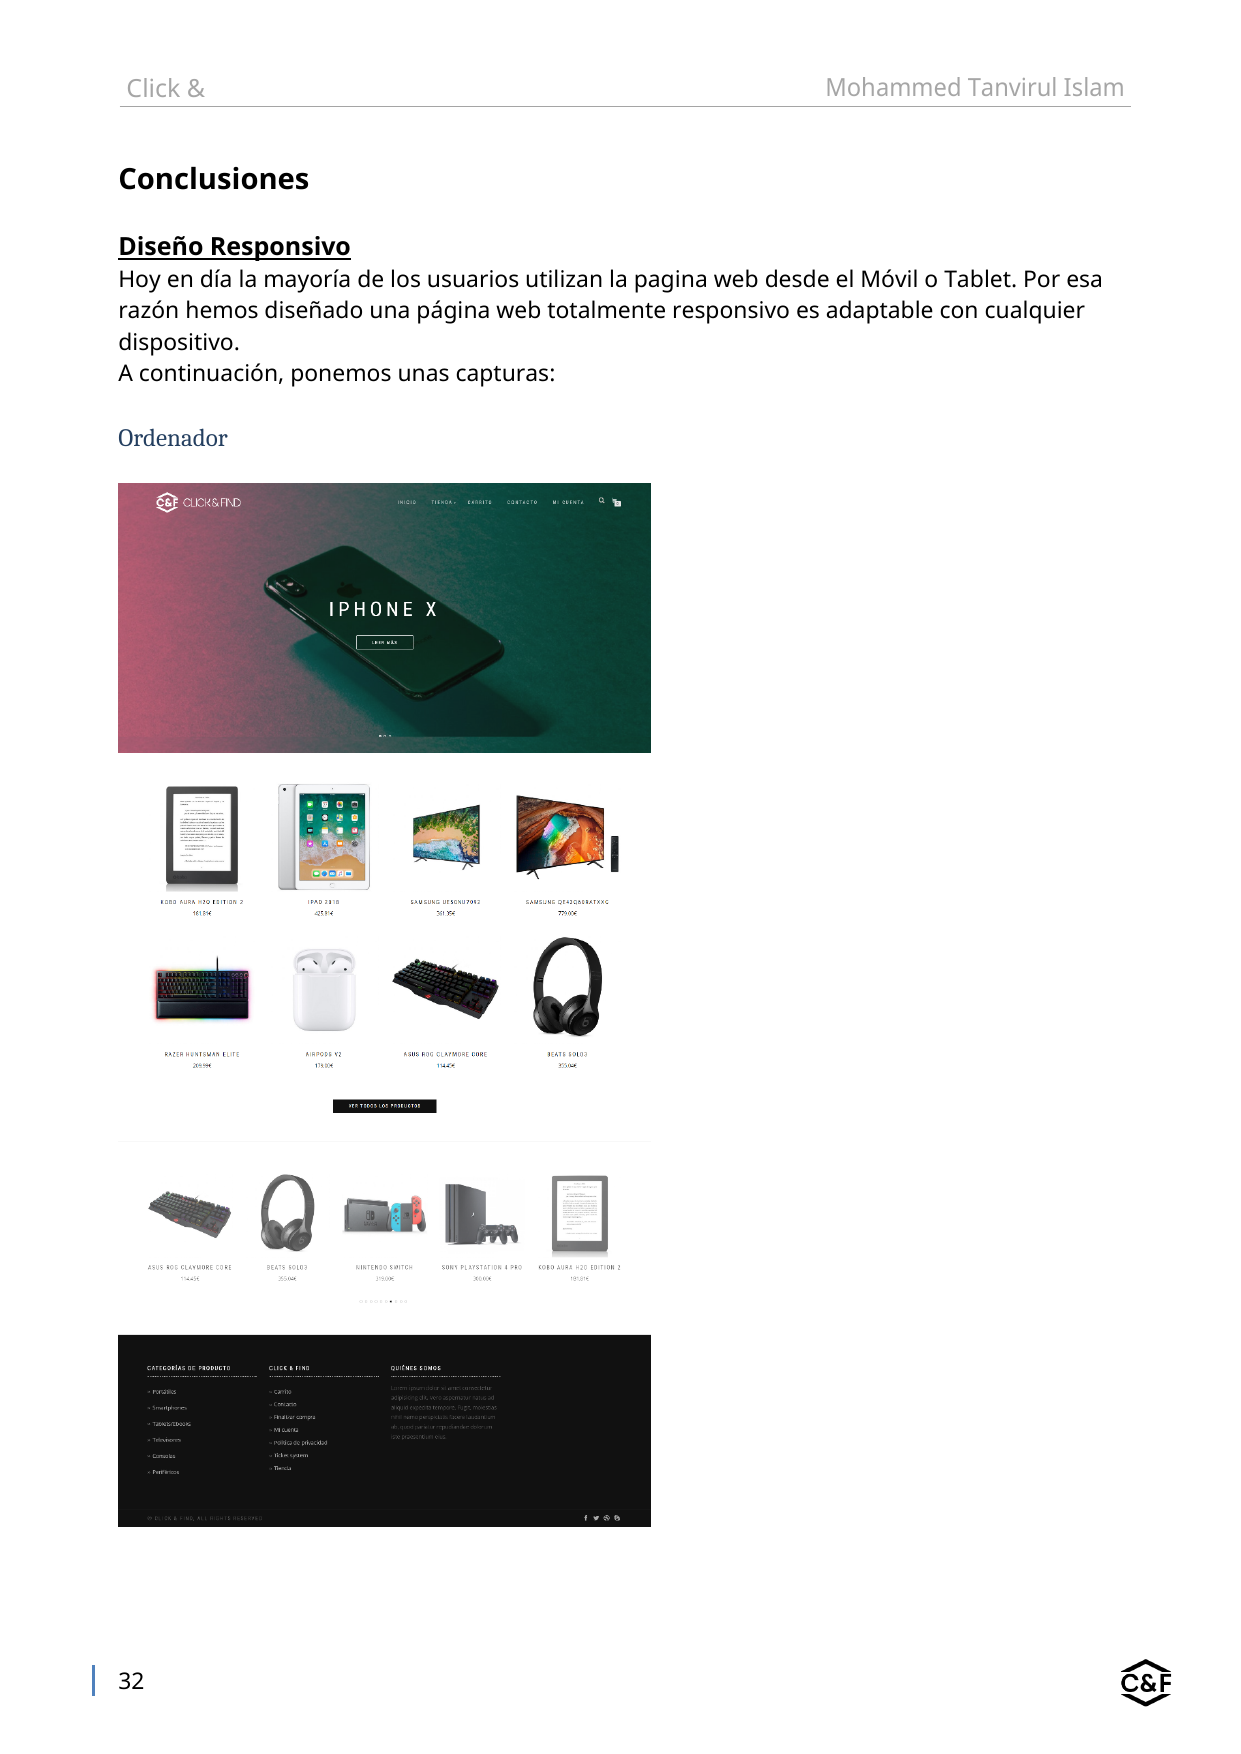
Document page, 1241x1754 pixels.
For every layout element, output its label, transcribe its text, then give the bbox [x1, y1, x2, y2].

subtitle Conclusiones [118, 158, 1122, 198]
subtitle Ordenador [118, 423, 1122, 452]
picture [118, 483, 651, 1527]
text A continuación, ponemos unas capturas: [118, 357, 1122, 388]
picture [1120, 1658, 1172, 1707]
text Hoy en día la mayoría de los usuarios utilizan la pagina web desde el Móvil o Tablet. Por esa razón hemos diseñado una página web totalmente responsivo es adaptable con cualquier dispositivo. [118, 263, 1122, 357]
subtitle Diseño Responsivo [118, 229, 1122, 263]
